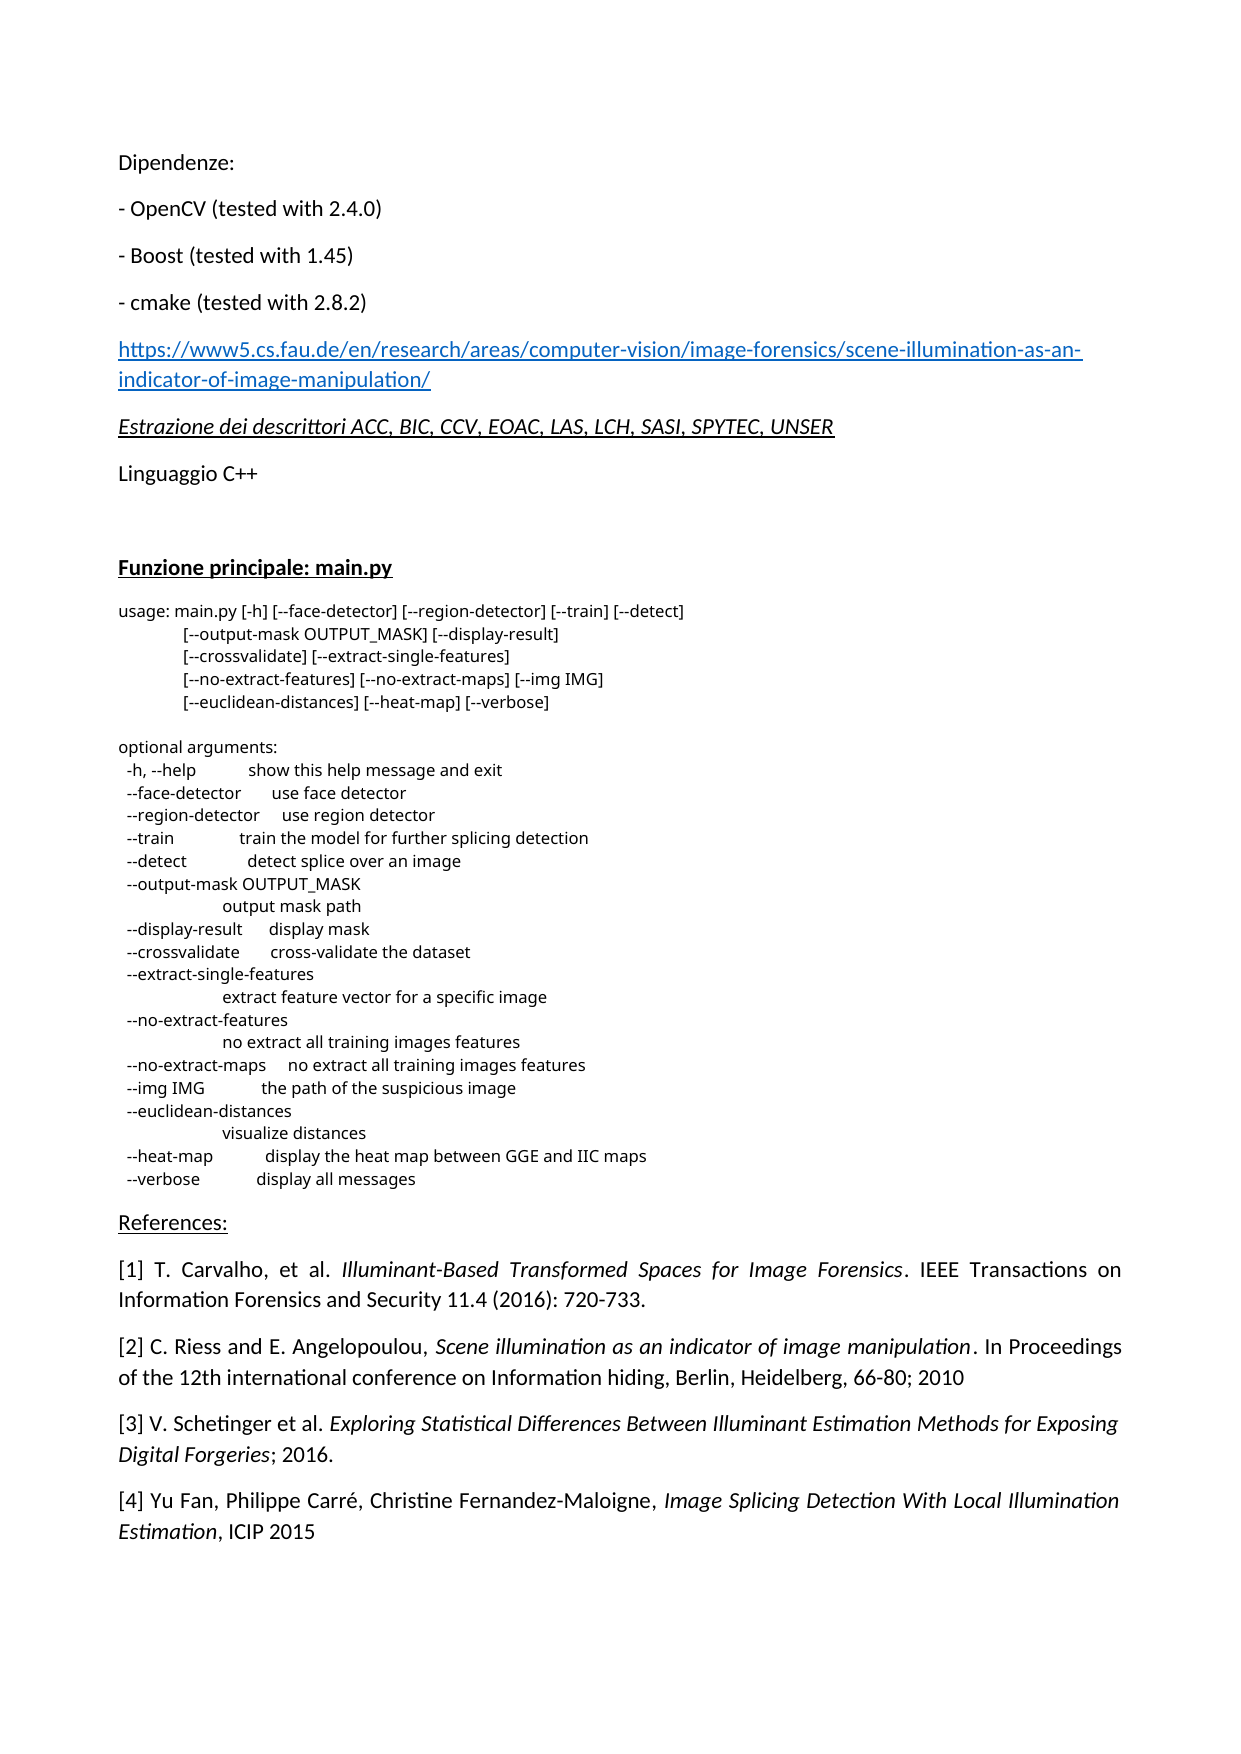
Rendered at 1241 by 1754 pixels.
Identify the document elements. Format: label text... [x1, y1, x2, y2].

text [3] V. Schetinger et al. Exploring Statistical Differences Between Illuminant Estimation Methods for Exposing Digital Forgeries; 2016. [118, 1409, 1122, 1468]
text [--output-mask OUTPUT_MASK] [--display-result] [118, 622, 1122, 645]
text References: [118, 1208, 1122, 1237]
text https://www5.cs.fau.de/en/research/areas/computer-vision/image-forensics/scene-illumination-as-an-indicator-of-image-manipulation/ [118, 335, 1122, 393]
text - OpenCV (tested with 2.4.0) [118, 194, 1122, 222]
text - cmake (tested with 2.8.2) [118, 288, 1122, 316]
text --crossvalidate cross-validate the dataset [118, 940, 1122, 963]
text [--no-extract-features] [--no-extract-maps] [--img IMG] [118, 668, 1122, 691]
text --img IMG the path of the suspicious image [118, 1077, 1122, 1099]
text --train train the model for further splicing detection [118, 827, 1122, 849]
text optional arguments: [118, 736, 1122, 759]
text --no-extract-maps no extract all training images features [118, 1054, 1122, 1077]
text [--crossvalidate] [--extract-single-features] [118, 645, 1122, 668]
text --output-mask OUTPUT_MASK [118, 872, 1122, 895]
text --region-detector use region detector [118, 804, 1122, 827]
text [2] C. Riess and E. Angelopoulou, Scene illumination as an indicator of image manipulation. In Proceedings of the 12th international conference on Information hiding, Berlin, Heidelberg, 66-80; 2010 [118, 1332, 1122, 1391]
text output mask path [118, 895, 1122, 918]
text [1] T. Carvalho, et al. Illuminant-Based Transformed Spaces for Image Forensics. IEEE Transactions on Information Forensics and Security 11.4 (2016): 720-733. [118, 1255, 1122, 1314]
text --euclidean-distances [118, 1099, 1122, 1122]
text Dipendenze: [118, 148, 1122, 176]
text -h, --help show this help message and exit [118, 759, 1122, 781]
text [--euclidean-distances] [--heat-map] [--verbose] [118, 691, 1122, 713]
text --no-extract-features [118, 1008, 1122, 1031]
text - Boost (tested with 1.45) [118, 241, 1122, 269]
text Linguaggio C++ [118, 459, 1122, 487]
text --detect detect splice over an image [118, 849, 1122, 872]
text --display-result display mask [118, 918, 1122, 940]
text --extract-single-features [118, 963, 1122, 986]
text Funzione principale: main.py [118, 553, 1122, 581]
text Estrazione dei descrittori ACC, BIC, CCV, EOAC, LAS, LCH, SASI, SPYTEC, UNSER [118, 412, 1122, 440]
text visualize distances [118, 1122, 1122, 1145]
text --verbose display all messages [118, 1167, 1122, 1190]
text usage: main.py [-h] [--face-detector] [--region-detector] [--train] [--detect] [118, 600, 1122, 622]
text extract feature vector for a specific image [118, 986, 1122, 1008]
text --face-detector use face detector [118, 781, 1122, 804]
text no extract all training images features [118, 1031, 1122, 1054]
text --heat-map display the heat map between GGE and IIC maps [118, 1145, 1122, 1167]
text [4] Yu Fan, Philippe Carré, Christine Fernandez-Maloigne, Image Splicing Detection With Local Illumination Estimation, ICIP 2015 [118, 1487, 1122, 1545]
